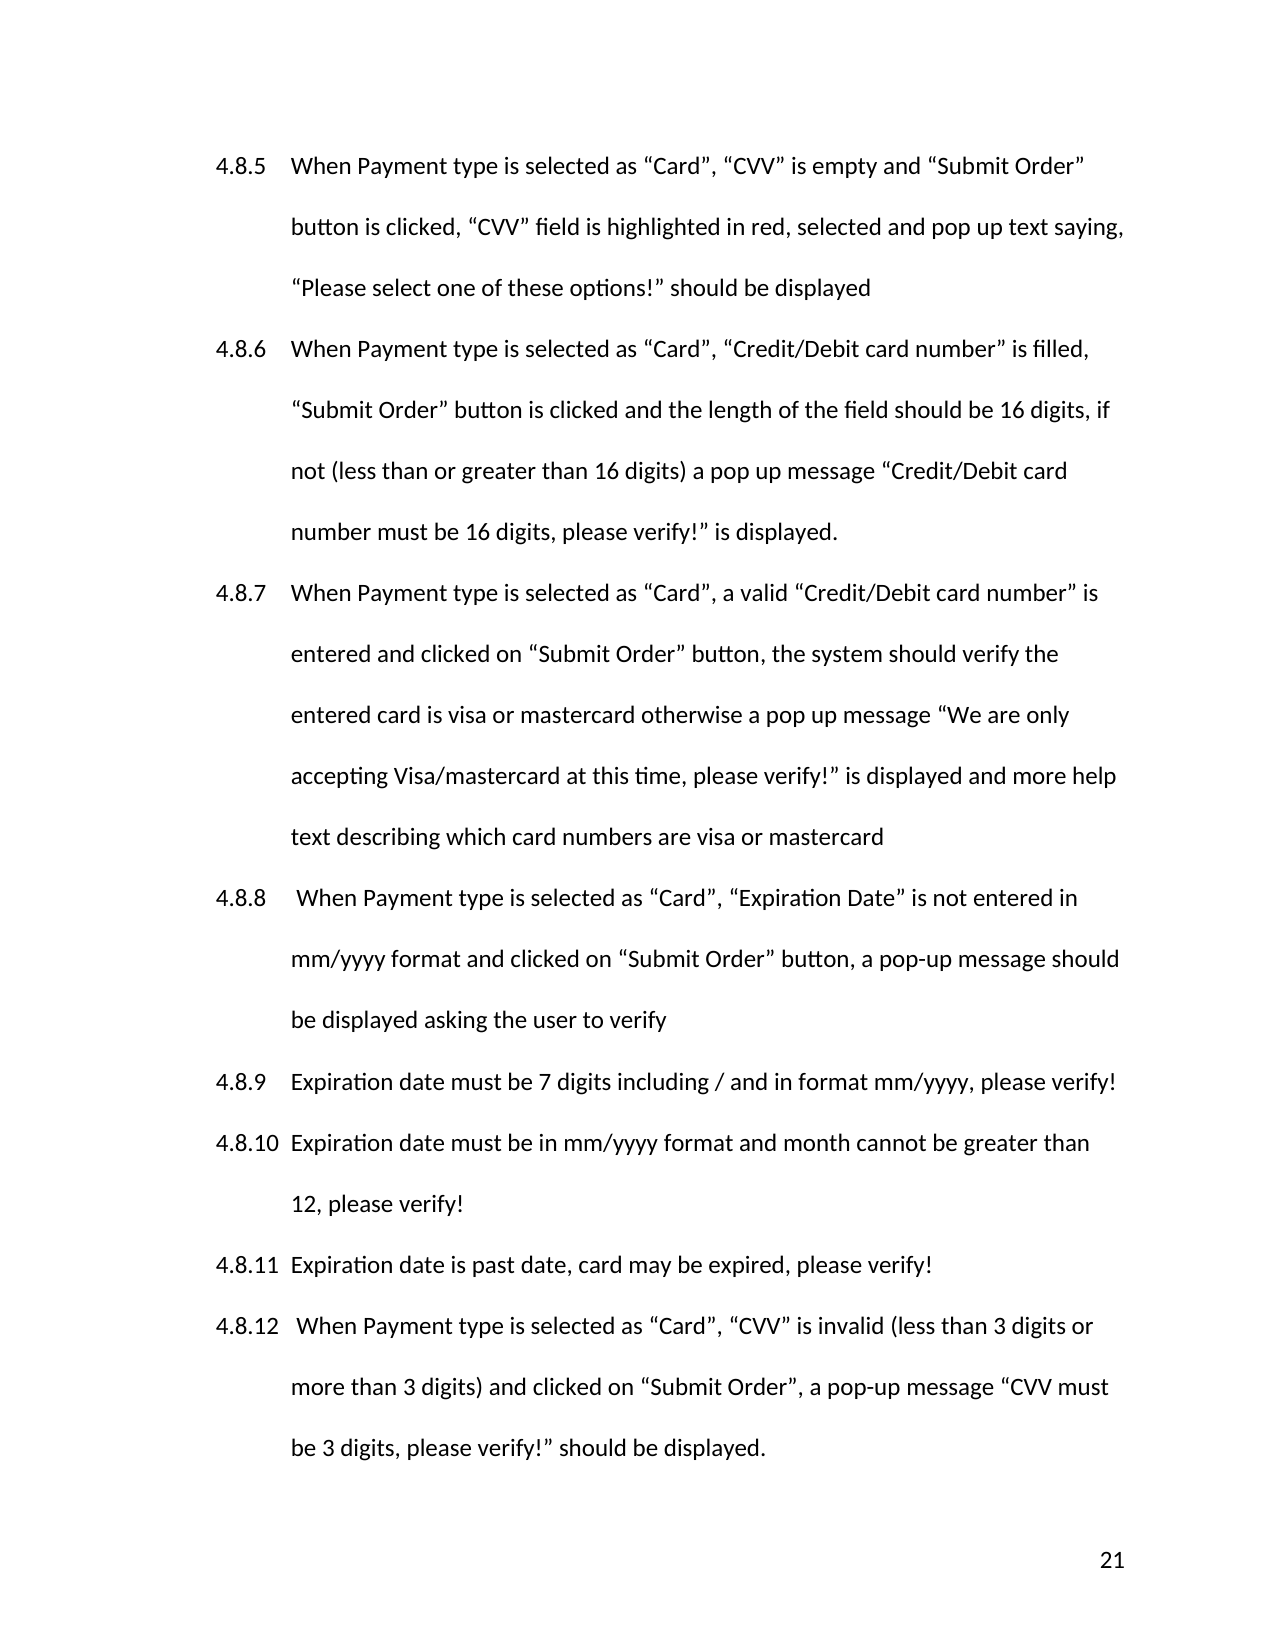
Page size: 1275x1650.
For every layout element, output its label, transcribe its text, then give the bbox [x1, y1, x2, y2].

list When Payment type is selected as “Card”, “CVV” is invalid (less than 3 digits or more than 3 digits) and clicked on “Submit Order”, a pop-up message “CVV must be 3 digits, please verify!” should be displayed. [216, 1310, 1125, 1462]
list When Payment type is selected as “Card”, “Credit/Debit card number” is filled, “Submit Order” button is clicked and the length of the field should be 16 digits, if not (less than or greater than 16 digits) a pop up message “Credit/Debit card number must be 16 digits, please verify!” is displayed. [216, 333, 1125, 547]
list Expiration date must be 7 digits including / and in format mm/yyyy, please verify! [216, 1066, 1125, 1096]
list Expiration date must be in mm/yyyy format and month cannot be greater than 12, please verify! [216, 1127, 1125, 1218]
list When Payment type is selected as “Card”, “CVV” is empty and “Submit Order” button is clicked, “CVV” field is highlighted in red, selected and pop up text saying, “Please select one of these options!” should be displayed [216, 150, 1125, 303]
list When Payment type is selected as “Card”, a valid “Credit/Debit card number” is entered and clicked on “Submit Order” button, the system should verify the entered card is visa or mastercard otherwise a pop up message “We are only accepting Visa/mastercard at this time, please verify!” is displayed and more help text describing which card numbers are visa or mastercard [216, 577, 1125, 852]
list Expiration date is past date, card may be expired, please verify! [216, 1249, 1125, 1279]
list When Payment type is selected as “Card”, “Expiration Date” is not entered in mm/yyyy format and clicked on “Submit Order” button, a pop-up message should be displayed asking the user to verify [216, 882, 1125, 1035]
